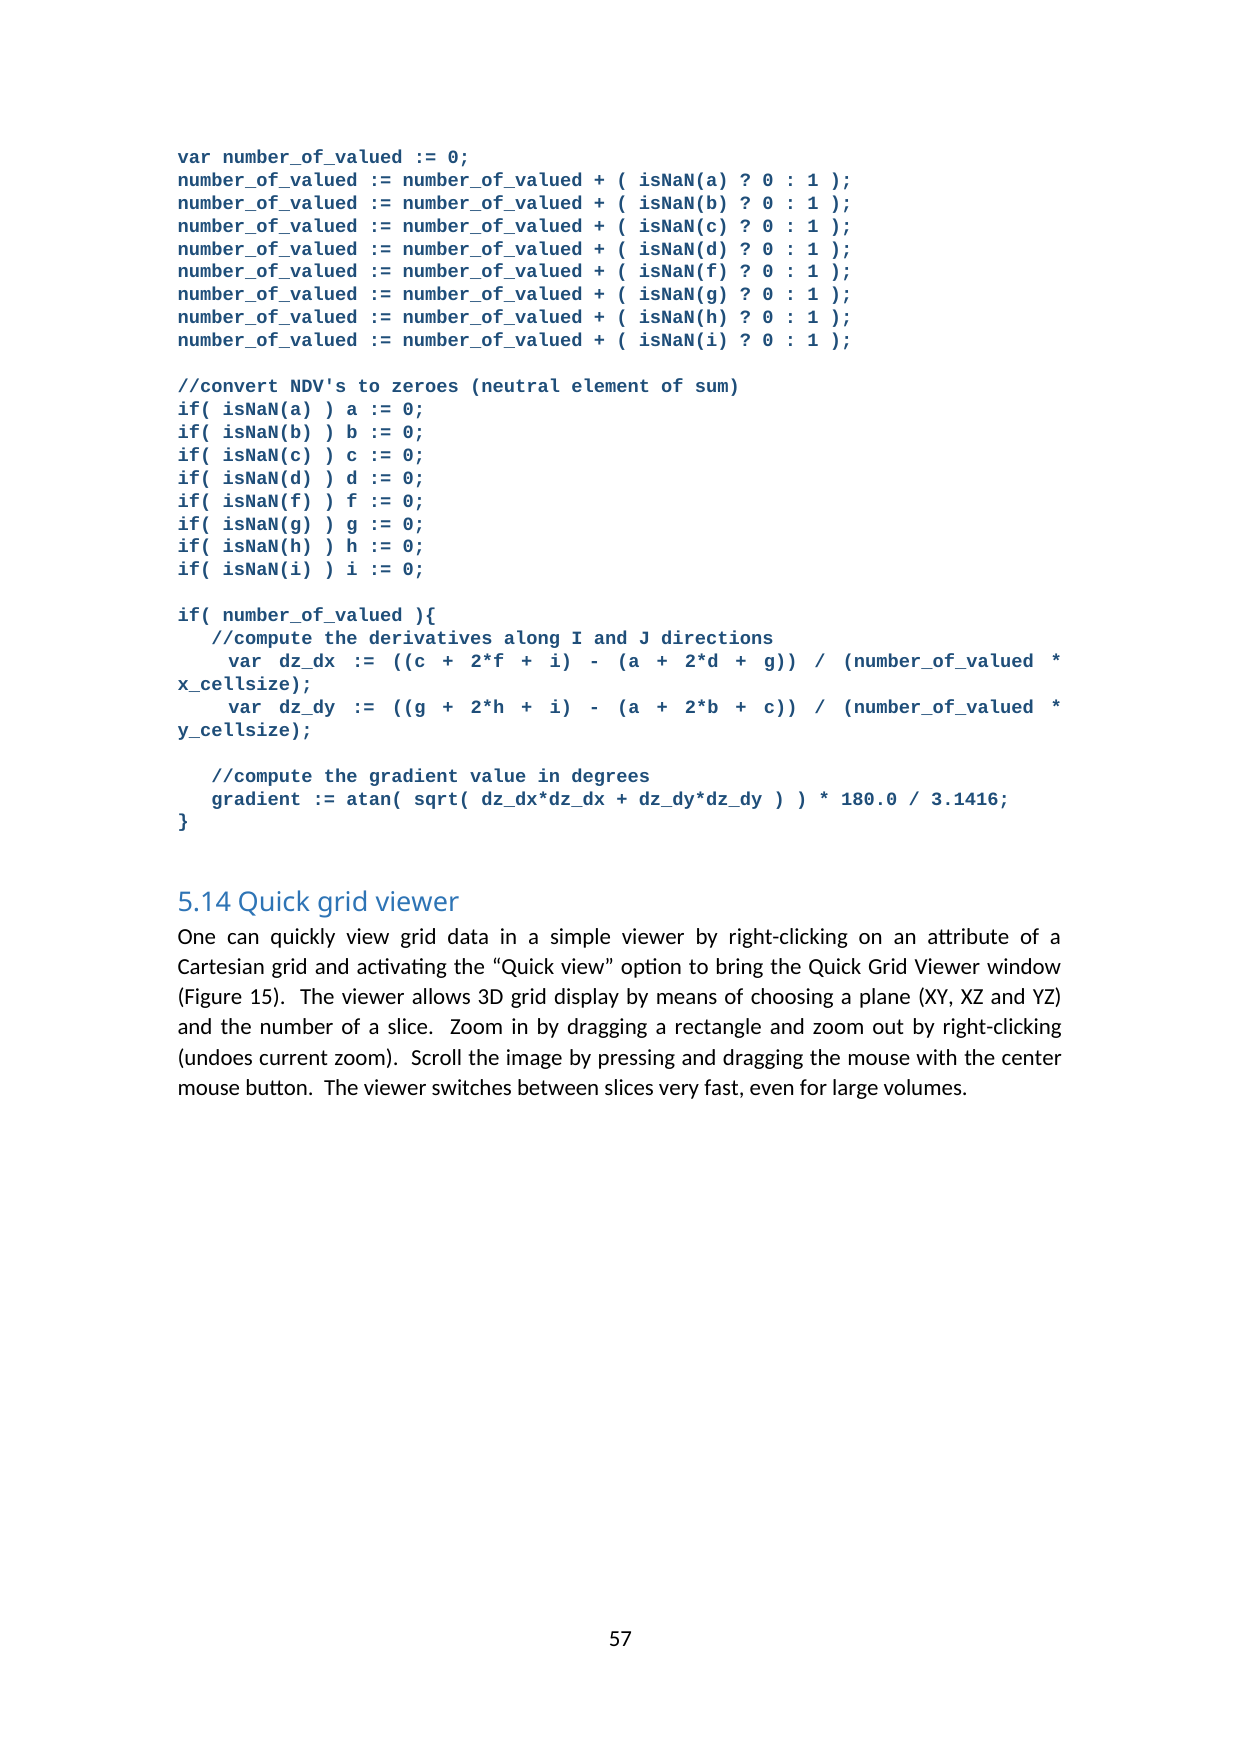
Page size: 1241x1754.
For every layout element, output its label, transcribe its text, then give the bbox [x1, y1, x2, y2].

text //compute the gradient value in degrees [177, 766, 1063, 788]
text if( isNaN(c) ) c := 0; [177, 446, 1063, 467]
text number_of_valued := number_of_valued + ( isNaN(c) ? 0 : 1 ); [177, 216, 1063, 238]
text number_of_valued := number_of_valued + ( isNaN(f) ? 0 : 1 ); [177, 262, 1063, 283]
text if( isNaN(i) ) i := 0; [177, 560, 1063, 581]
text number_of_valued := number_of_valued + ( isNaN(a) ? 0 : 1 ); [177, 171, 1063, 192]
text var number_of_valued := 0; [177, 148, 1063, 169]
text One can quickly view grid data in a simple viewer by right-clicking on an attribute of a Cartesian grid and activating the “Quick view” option to bring the Quick Grid Viewer window (Figure 15). The viewer allows 3D grid display by means of choosing a plane (XY, XZ and YZ) and the number of a slice. Zoom in by dragging a rectangle and zoom out by right-clicking (undoes current zoom). Scroll the image by pressing and dragging the mouse with the center mouse button. The viewer switches between slices very fast, even for large volumes. [177, 922, 1063, 1101]
text if( isNaN(f) ) f := 0; [177, 491, 1063, 513]
text number_of_valued := number_of_valued + ( isNaN(b) ? 0 : 1 ); [177, 193, 1063, 215]
text if( number_of_valued ){ [177, 606, 1063, 627]
text //compute the derivatives along I and J directions [177, 629, 1063, 650]
text if( isNaN(d) ) d := 0; [177, 468, 1063, 490]
subtitle Quick grid viewer [177, 882, 1063, 919]
text gradient := atan( sqrt( dz_dx*dz_dx + dz_dy*dz_dy ) ) * 180.0 / 3.1416; [177, 789, 1063, 811]
text number_of_valued := number_of_valued + ( isNaN(d) ? 0 : 1 ); [177, 239, 1063, 261]
text if( isNaN(b) ) b := 0; [177, 423, 1063, 444]
text var dz_dy := ((g + 2*h + i) - (a + 2*b + c)) / (number_of_valued * y_cellsize); [177, 698, 1063, 742]
text if( isNaN(h) ) h := 0; [177, 537, 1063, 558]
text var dz_dx := ((c + 2*f + i) - (a + 2*d + g)) / (number_of_valued * x_cellsize); [177, 652, 1063, 696]
text if( isNaN(a) ) a := 0; [177, 400, 1063, 421]
text //convert NDV's to zeroes (neutral element of sum) [177, 377, 1063, 398]
text number_of_valued := number_of_valued + ( isNaN(h) ? 0 : 1 ); [177, 308, 1063, 329]
text number_of_valued := number_of_valued + ( isNaN(g) ? 0 : 1 ); [177, 285, 1063, 306]
text } [177, 812, 1063, 833]
text if( isNaN(g) ) g := 0; [177, 514, 1063, 536]
text number_of_valued := number_of_valued + ( isNaN(i) ? 0 : 1 ); [177, 331, 1063, 352]
